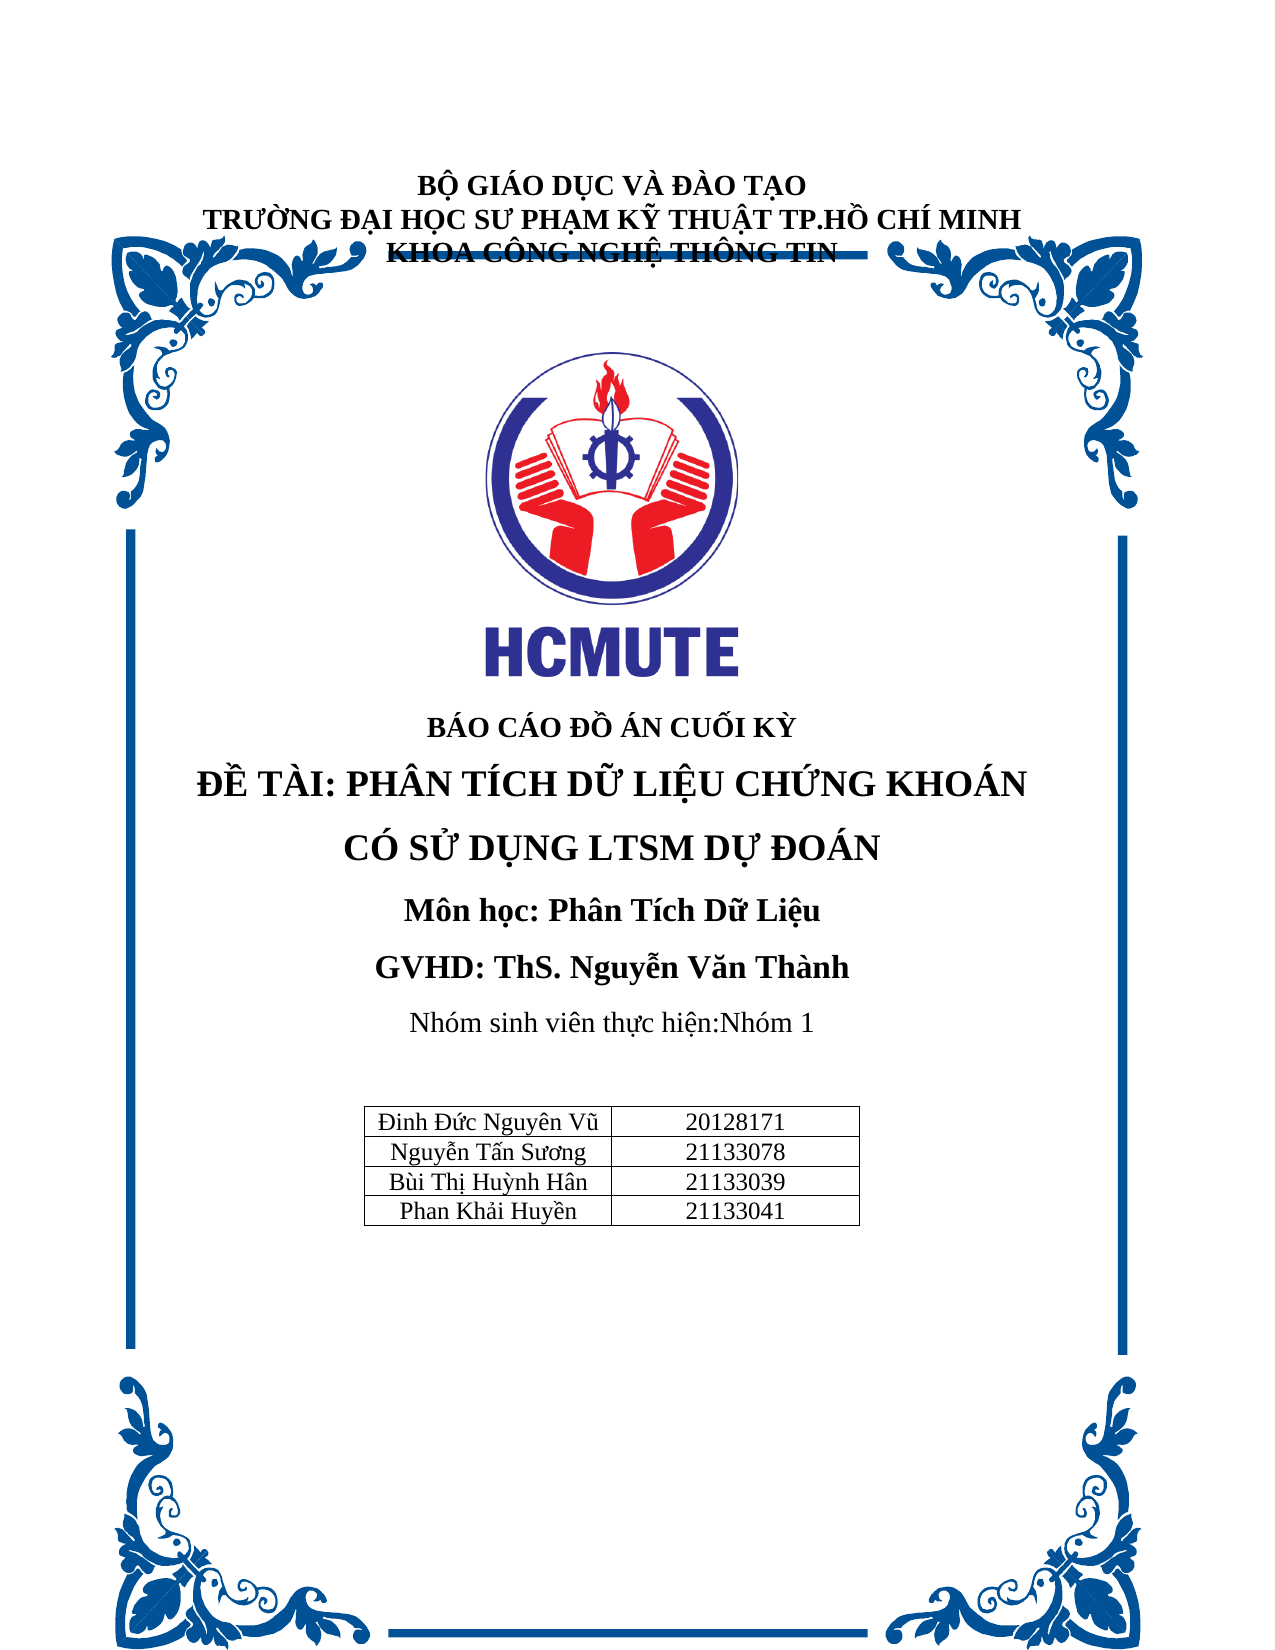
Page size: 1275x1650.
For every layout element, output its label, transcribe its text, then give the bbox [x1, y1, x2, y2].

table_cell KHOA CÔNG NGHỆ THÔNG TIN  BÁO CÁO ĐỒ ÁN CUỐI KỲ ĐỀ TÀI: PHÂN TÍCH DỮ LIỆU CHỨNG KHOÁN CÓ SỬ DỤNG LTSM DỰ ĐOÁN Môn học: Phân Tích Dữ Liệu GVHD: ThS. Nguyễn Văn Thành Nhóm sinh viên thực hiện:Nhóm 1 [161, 235, 1062, 1650]
table_header BỘ GIÁO DỤC VÀ ĐÀO TẠO TRƯỜNG ĐẠI HỌC SƯ PHẠM KỸ THUẬT TP.HỒ CHÍ MINH [161, 135, 1062, 235]
picture [485, 352, 739, 677]
